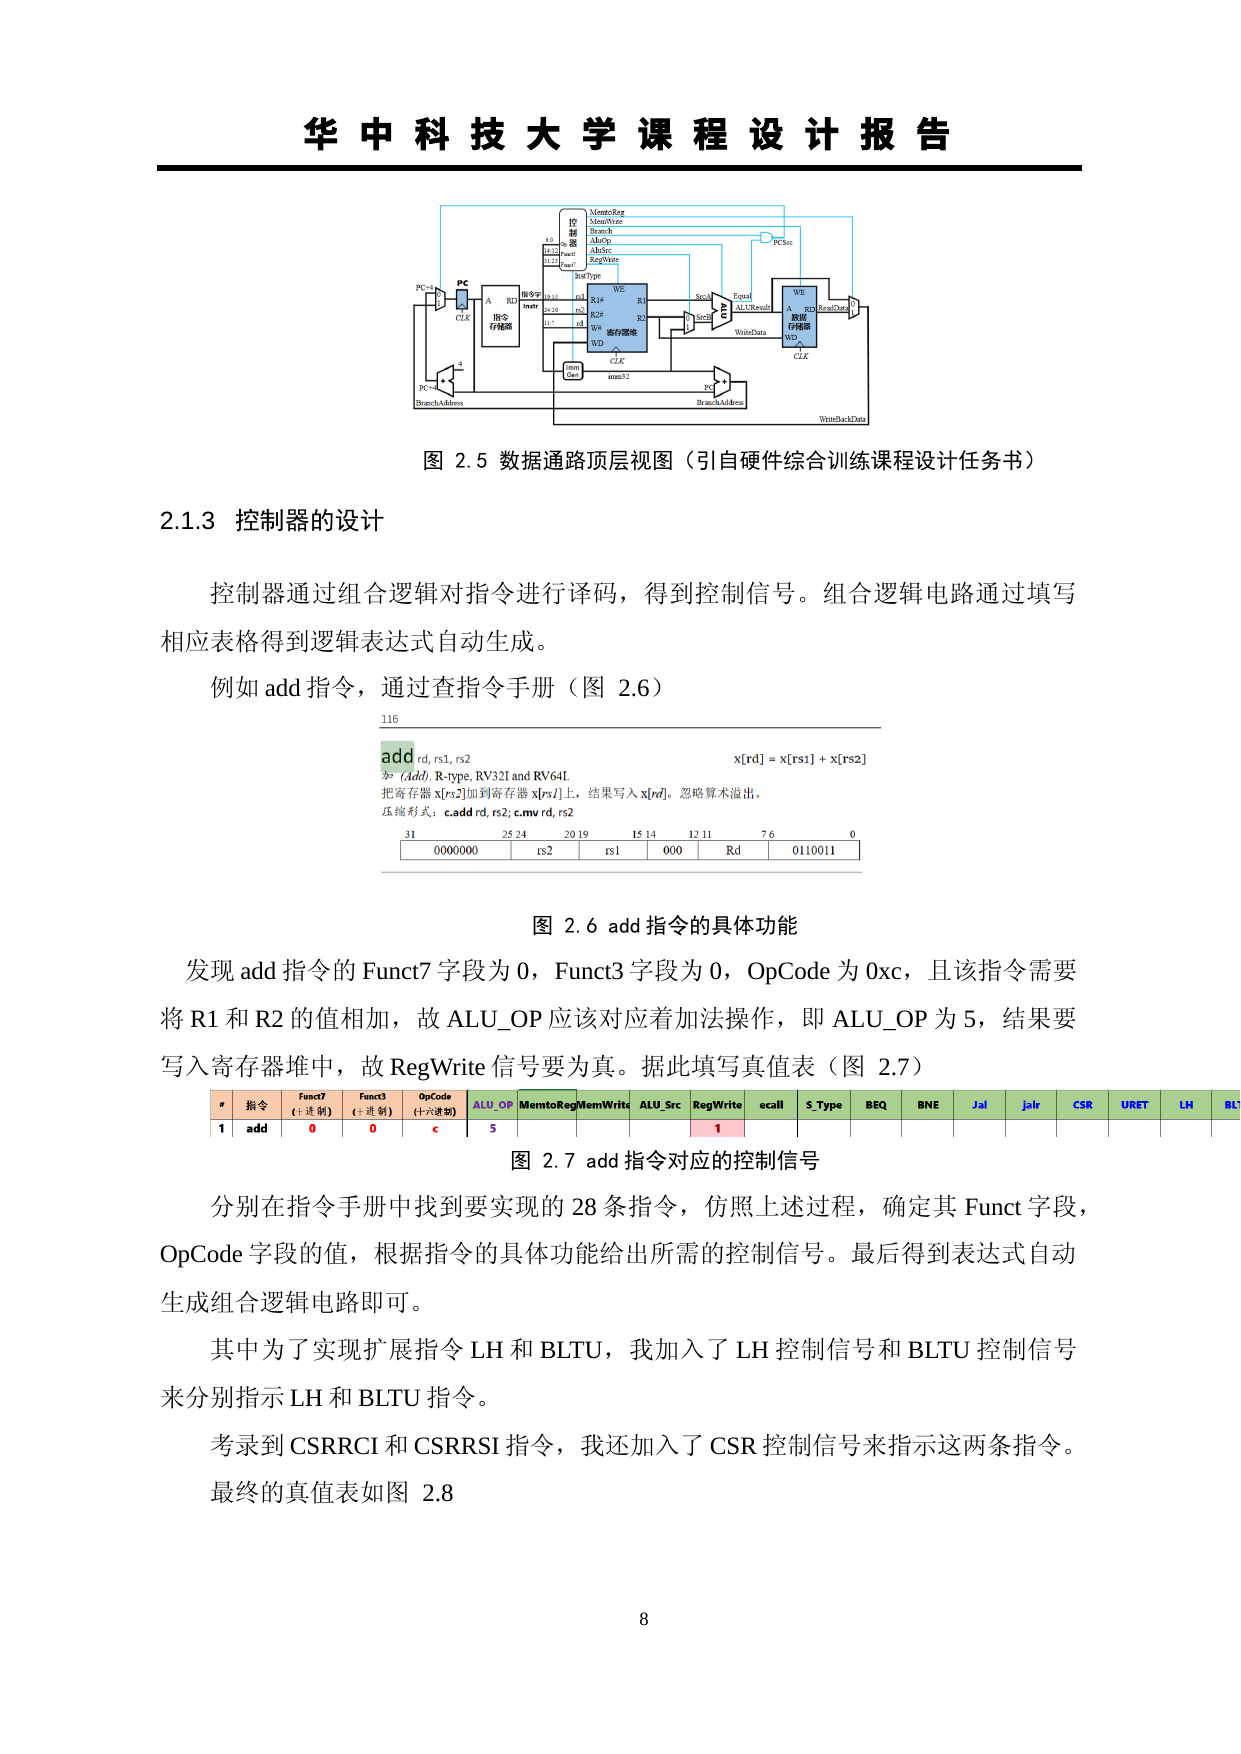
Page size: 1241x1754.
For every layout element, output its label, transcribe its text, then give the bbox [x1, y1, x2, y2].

text 例如add指令，通过查指令手册（图 2.6） [159, 663, 1078, 711]
picture [364, 711, 924, 883]
text 其中为了实现扩展指令LH和BLTU，我加入了LH控制信号和BLTU控制信号来分别指示LH和BLTU指令。 [159, 1325, 1078, 1420]
text 最终的真值表如图 2.8 [159, 1468, 1078, 1516]
text 图 2.7 add指令对应的控制信号 [159, 1147, 1078, 1172]
text 发现add指令的Funct7字段为0，Funct3字段为0，OpCode为0xc，且该指令需要将R1和R2的值相加，故ALU_OP应该对应着加法操作，即ALU_OP为5，结果要写入寄存器堆中，故RegWrite信号要为真。据此填写真值表（图 2.7） [159, 946, 1078, 1089]
text 图 2.6 add指令的具体功能 [159, 912, 1078, 937]
text 分别在指令手册中找到要实现的28条指令，仿照上述过程，确定其Funct字段，OpCode字段的值，根据指令的具体功能给出所需的控制信号。最后得到表达式自动生成组合逻辑电路即可。 [159, 1181, 1078, 1325]
text 考录到CSRRCI和CSRRSI指令，我还加入了CSR控制信号来指示这两条指令。 [159, 1420, 1078, 1468]
text 控制器通过组合逻辑对指令进行译码，得到控制信号。组合逻辑电路通过填写相应表格得到逻辑表达式自动生成。 [159, 567, 1078, 663]
picture [406, 198, 881, 434]
picture [209, 1089, 1241, 1137]
text 图 2.5 数据通路顶层视图（引自硬件综合训练课程设计任务书） [159, 447, 1078, 472]
subtitle 控制器的设计 [159, 496, 1078, 544]
